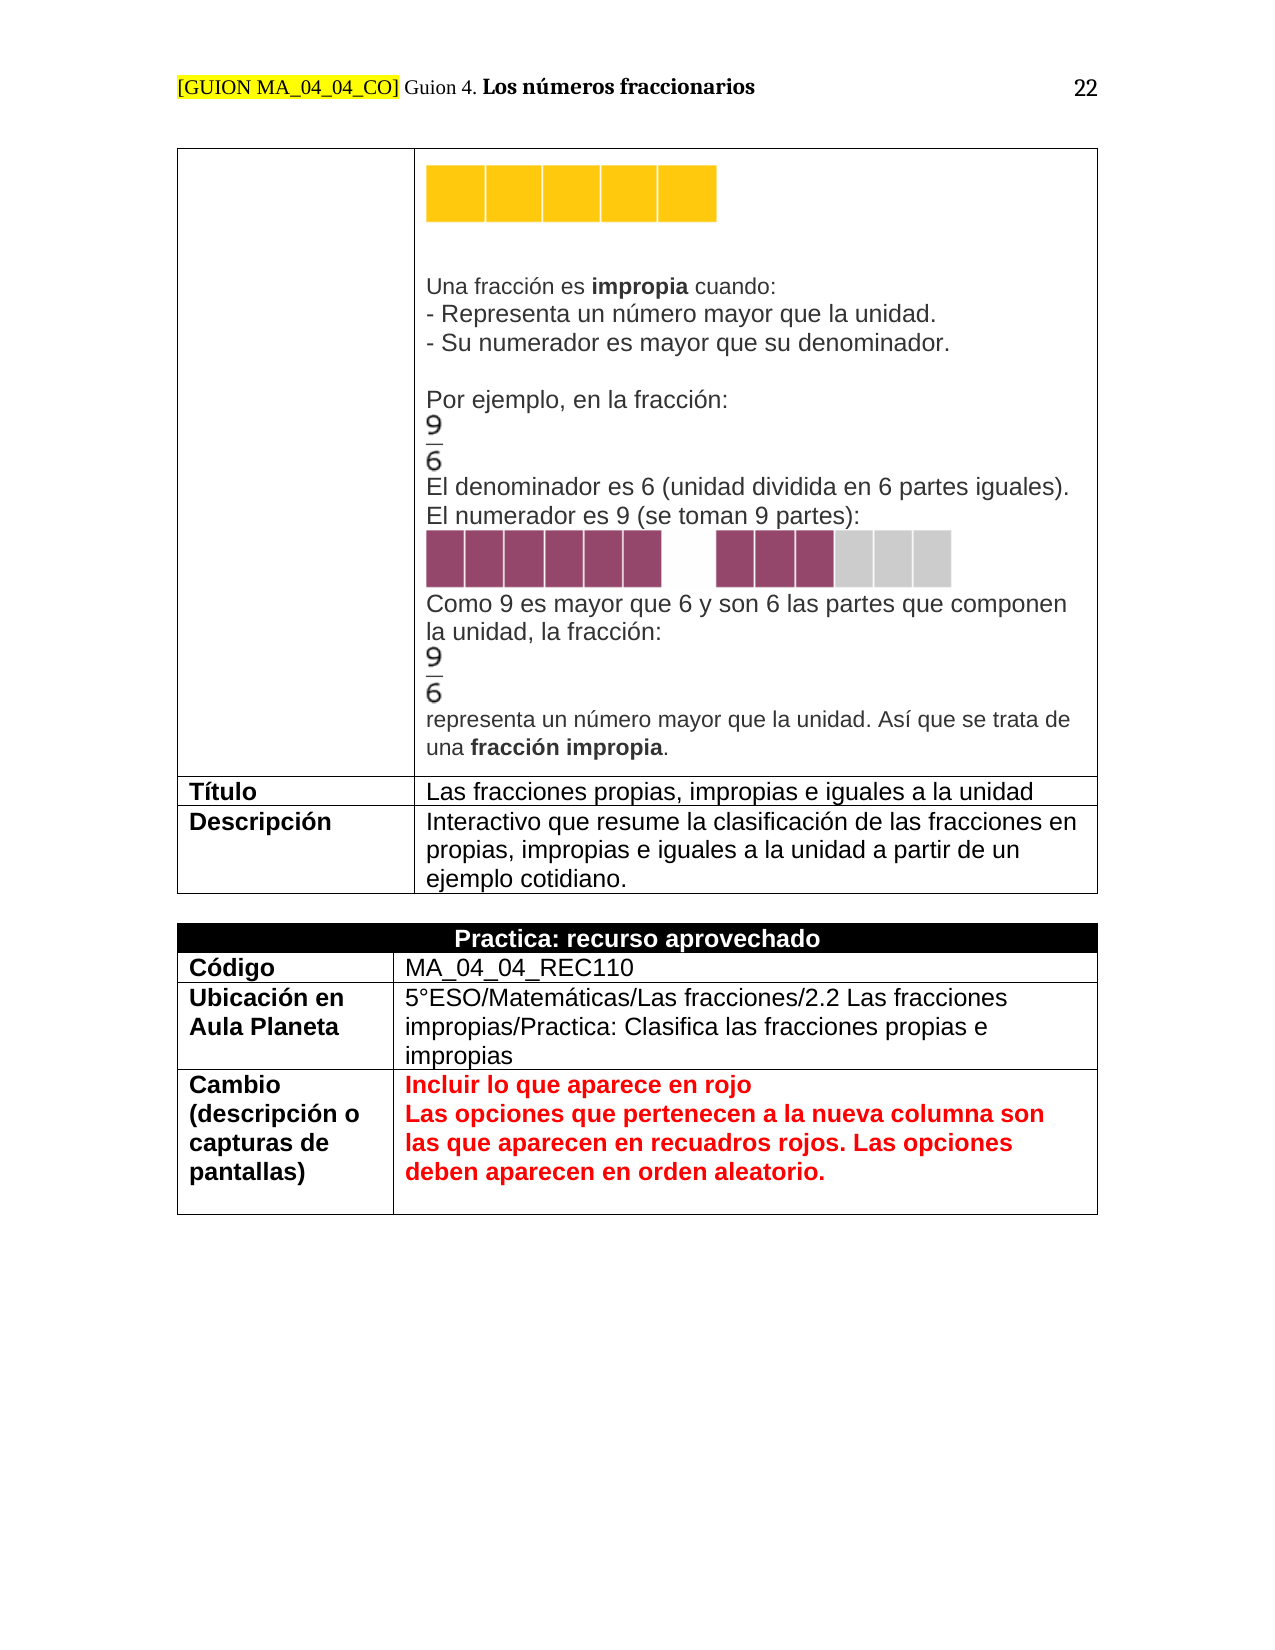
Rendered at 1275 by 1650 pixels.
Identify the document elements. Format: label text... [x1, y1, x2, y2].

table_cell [178, 149, 414, 776]
picture [425, 529, 953, 589]
table_cell Ubicación en Aula Planeta [178, 983, 393, 1069]
table_cell MA_04_04_REC110 [394, 953, 1097, 982]
table_cell Código [178, 953, 393, 982]
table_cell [394, 1070, 1097, 1214]
table_header Practica: recurso aprovechado [178, 924, 1097, 952]
table_cell Las fracciones propias, impropias e iguales a la unidad [415, 777, 1097, 805]
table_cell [178, 1070, 393, 1214]
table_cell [415, 149, 1097, 776]
picture [425, 164, 720, 227]
table_cell Título [178, 777, 414, 805]
table_cell Interactivo que resume la clasificación de las fracciones en propias, impropias e iguales a la unidad a partir de un ejemplo cotidiano. [415, 806, 1097, 893]
picture [425, 414, 444, 472]
picture [425, 646, 444, 704]
table_cell Descripción [178, 806, 414, 893]
table_cell 5°ESO/Matemáticas/Las fracciones/2.2 Las fracciones impropias/Practica: Clasifica las fracciones propias e impropias [394, 983, 1097, 1069]
